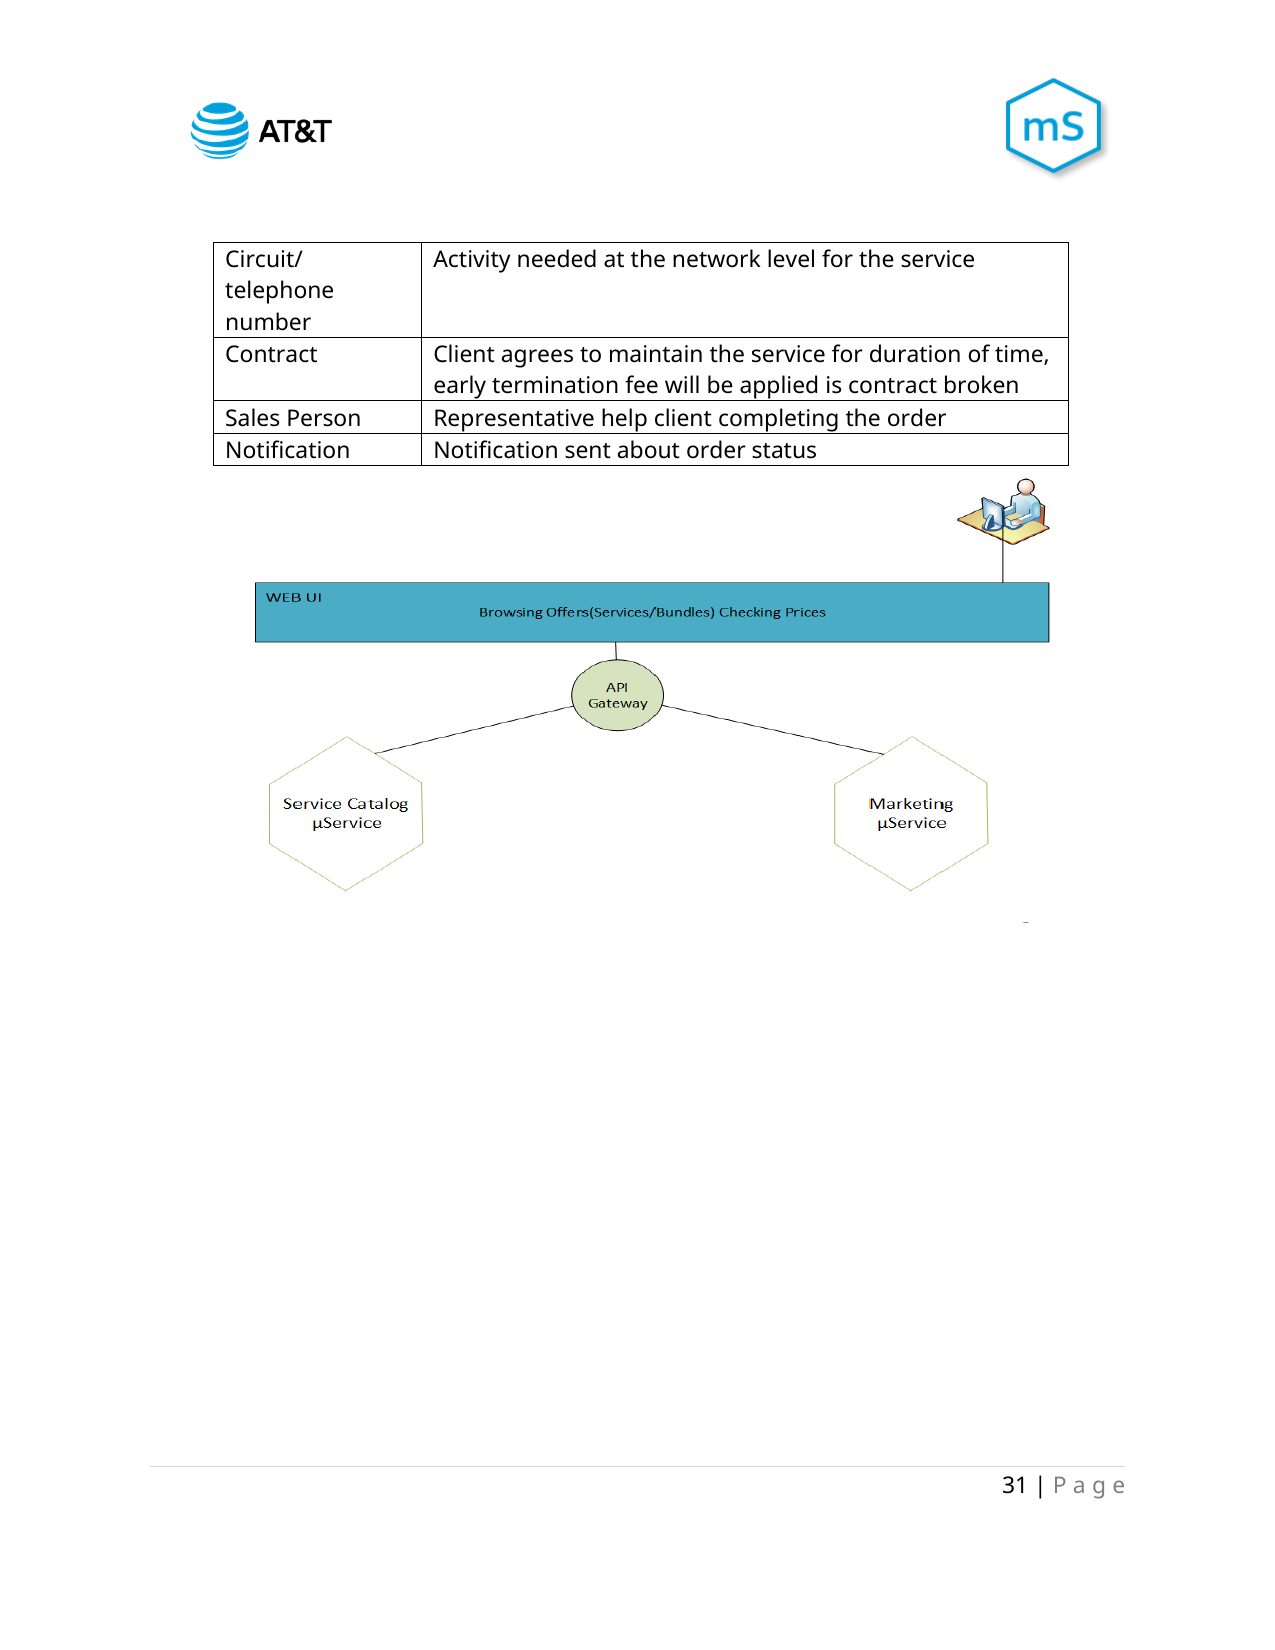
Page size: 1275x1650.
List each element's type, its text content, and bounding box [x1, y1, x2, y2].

picture [225, 466, 1086, 923]
table_cell Representative help client completing the order [422, 401, 1068, 433]
table_cell Contract [214, 338, 421, 400]
picture [161, 75, 360, 187]
table_cell Client agrees to maintain the service for duration of time, early termination fee will be applied is contract broken [422, 338, 1068, 400]
table_cell Sales Person [214, 401, 421, 433]
table_cell Notification sent about order status [422, 434, 1068, 465]
table_cell Circuit/telephone number [214, 243, 421, 337]
table_cell Notification [214, 434, 421, 465]
picture [996, 75, 1114, 186]
table_cell Activity needed at the network level for the service [422, 243, 1068, 337]
